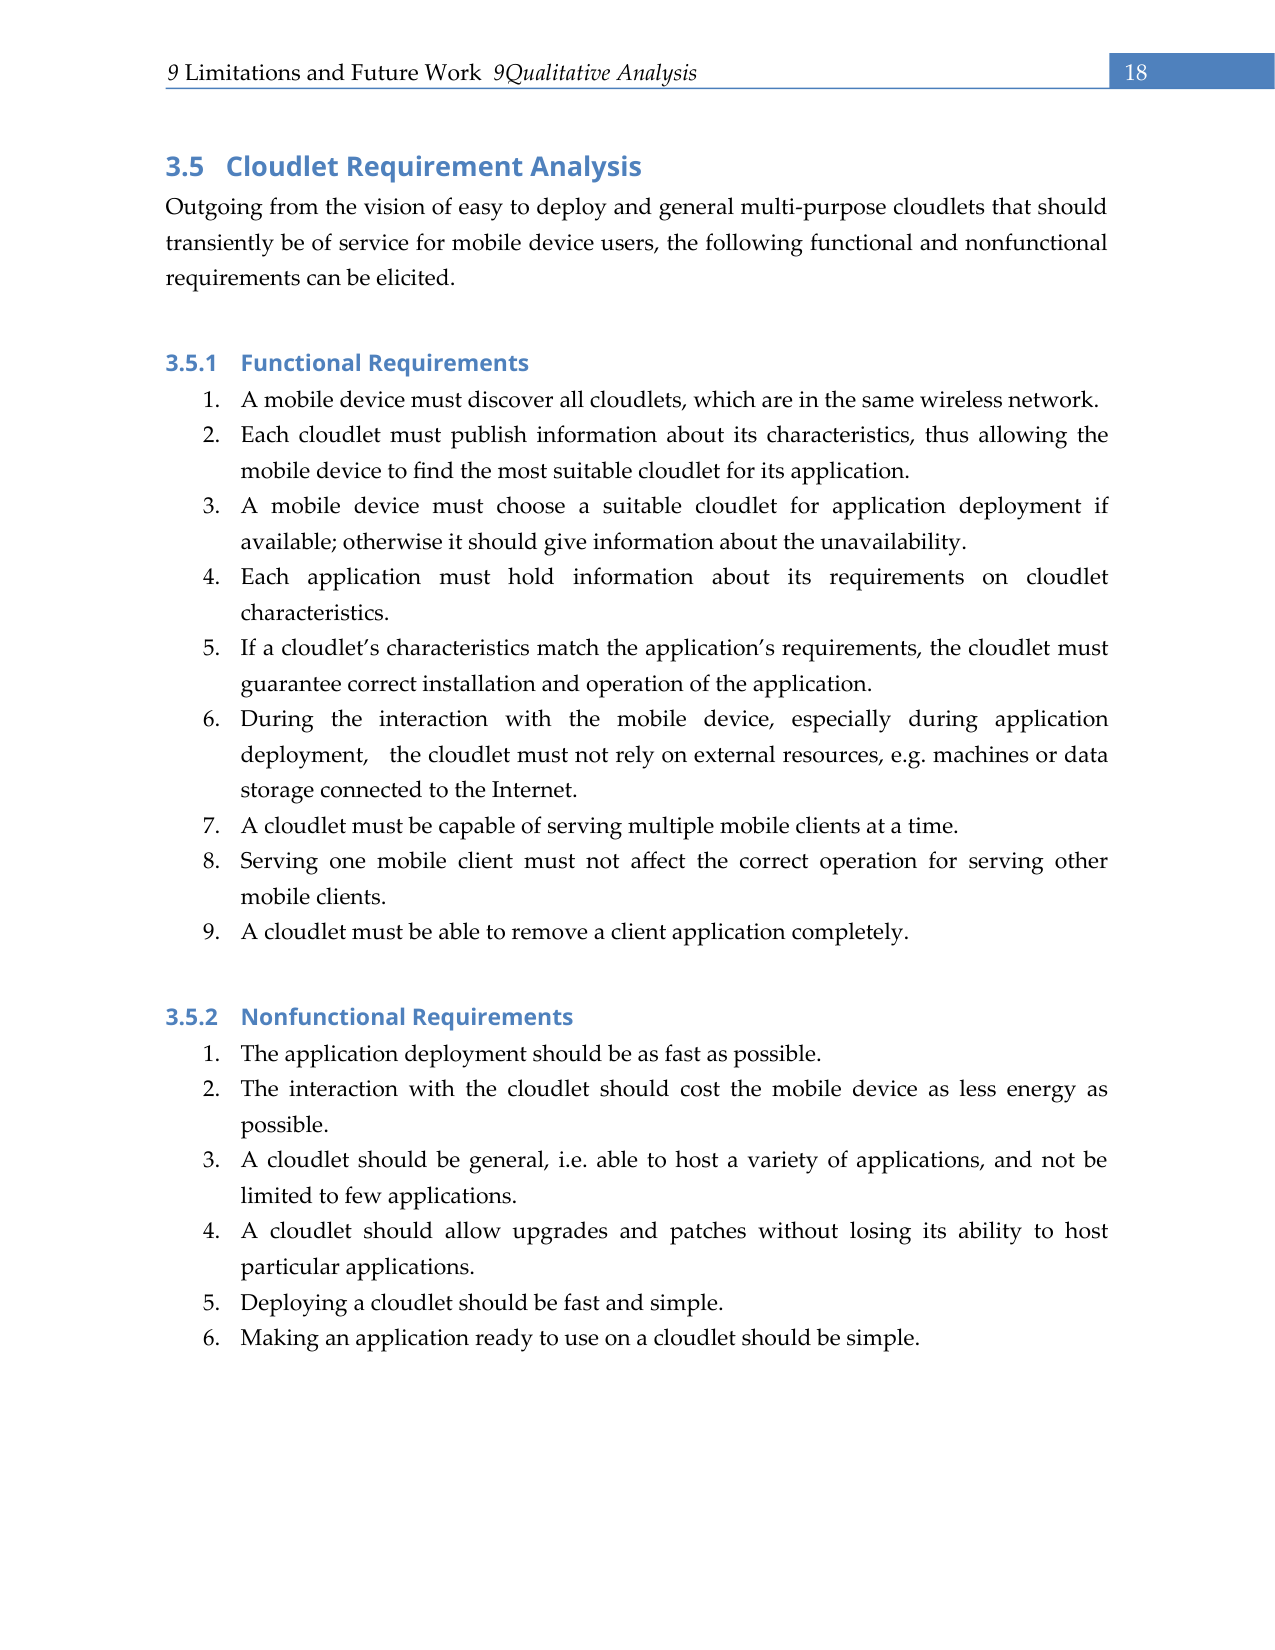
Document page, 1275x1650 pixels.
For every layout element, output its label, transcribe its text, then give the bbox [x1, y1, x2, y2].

list A cloudlet should allow upgrades and patches without losing its ability to host particular applications. [203, 1214, 1109, 1281]
list Making an application ready to use on a cloudlet should be simple. [203, 1321, 1109, 1352]
list Each application must hold information about its requirements on cloudlet characteristics. [203, 560, 1109, 627]
list A cloudlet must be able to remove a client application completely. [203, 915, 1109, 946]
subtitle Functional Requirements [165, 347, 1109, 378]
list If a cloudlet’s characteristics match the application’s requirements, the cloudlet must guarantee correct installation and operation of the application. [203, 631, 1109, 698]
list A cloudlet should be general, i.e. able to host a variety of applications, and not be limited to few applications. [203, 1143, 1109, 1210]
list Each cloudlet must publish information about its characteristics, thus allowing the mobile device to find the most suitable cloudlet for its application. [203, 418, 1109, 484]
list Serving one mobile client must not affect the correct operation for serving other mobile clients. [203, 844, 1109, 911]
list A mobile device must choose a suitable cloudlet for application deployment if available; otherwise it should give information about the unavailability. [203, 489, 1109, 556]
list The interaction with the cloudlet should cost the mobile device as less energy as possible. [203, 1072, 1109, 1139]
list A mobile device must discover all cloudlets, which are in the same wireless network. [203, 383, 1109, 413]
list During the interaction with the mobile device, especially during application deployment, the cloudlet must not rely on external resources, e.g. machines or data storage connected to the Internet. [203, 702, 1109, 804]
subtitle Nonfunctional Requirements [165, 1001, 1109, 1032]
text Outgoing from the vision of easy to deploy and general multi-purpose cloudlets that should transiently be of service for mobile device users, the following functional and nonfunctional requirements can be elicited. [165, 190, 1109, 292]
list The application deployment should be as fast as possible. [203, 1037, 1109, 1068]
subtitle Cloudlet Requirement Analysis [165, 148, 1109, 184]
list A cloudlet must be capable of serving multiple mobile clients at a time. [203, 809, 1109, 840]
list Deploying a cloudlet should be fast and simple. [203, 1286, 1109, 1316]
